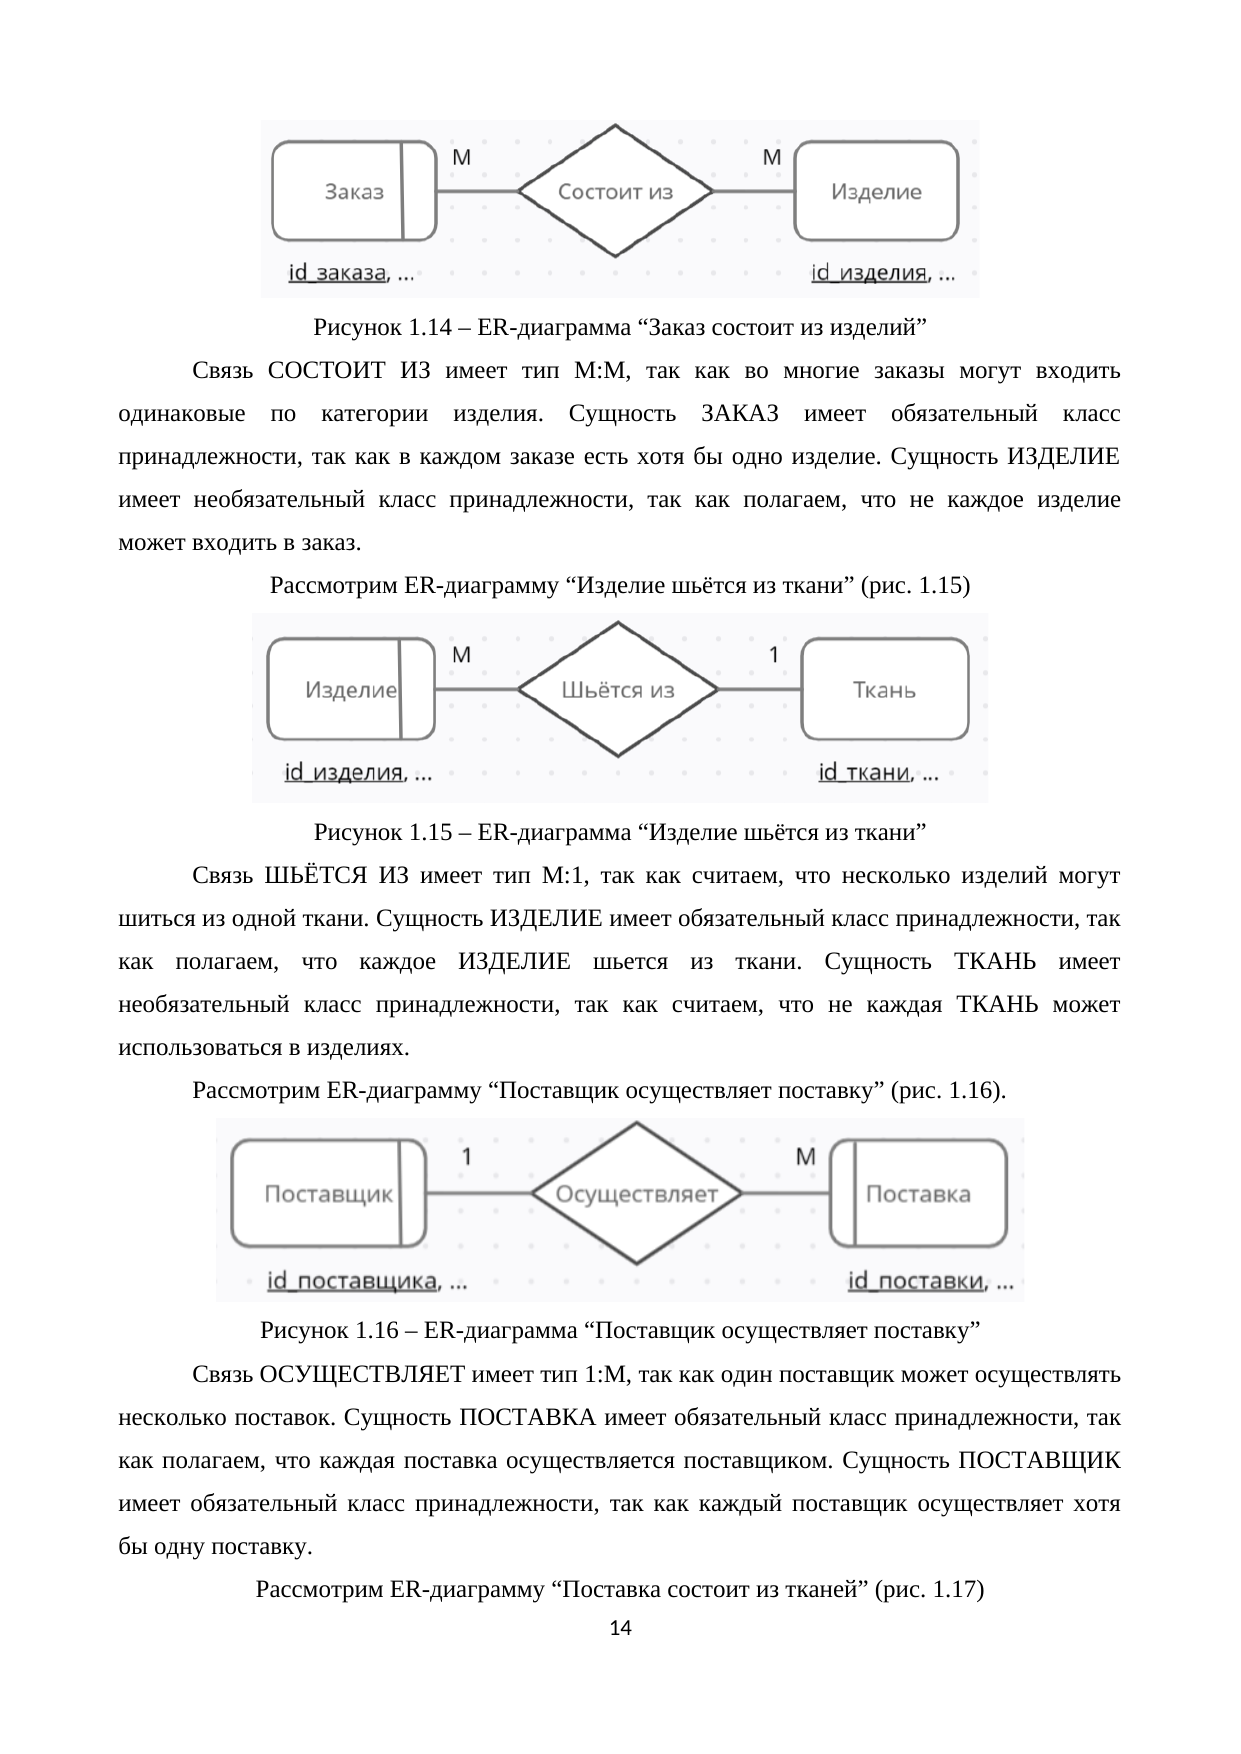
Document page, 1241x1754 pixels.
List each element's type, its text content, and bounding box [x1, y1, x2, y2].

text Рассмотрим ER-диаграмму “Изделие шьётся из ткани” (рис. 1.15) [118, 571, 1122, 599]
picture [260, 120, 980, 298]
text Связь ШЬЁТСЯ ИЗ имеет тип М:1, так как считаем, что несколько изделий могут шиться из одной ткани. Сущность ИЗДЕЛИЕ имеет обязательный класс принадлежности, так как полагаем, что каждое ИЗДЕЛИЕ шьется из ткани. Сущность ТКАНЬ имеет необязательный класс принадлежности, так как считаем, что не каждая ТКАНЬ может использоваться в изделиях. [118, 860, 1122, 1061]
text Связь ОСУЩЕСТВЛЯЕТ имеет тип 1:М, так как один поставщик может осуществлять несколько поставок. Сущность ПОСТАВКА имеет обязательный класс принадлежности, так как полагаем, что каждая поставка осуществляется поставщиком. Сущность ПОСТАВЩИК имеет обязательный класс принадлежности, так как каждый поставщик осуществляет хотя бы одну поставку. [118, 1359, 1122, 1560]
text Рассмотрим ER-диаграмму “Поставка состоит из тканей” (рис. 1.17) [118, 1574, 1122, 1603]
text Рисунок 1.14 – ER-диаграмма “Заказ состоит из изделий” [118, 312, 1122, 341]
text Рисунок 1.16 – ER-диаграмма “Поставщик осуществляет поставку” [118, 1316, 1122, 1344]
picture [216, 1118, 1025, 1302]
text Рисунок 1.15 – ER-диаграмма “Изделие шьётся из ткани” [118, 817, 1122, 845]
text Рассмотрим ER-диаграмму “Поставщик осуществляет поставку” (рис. 1.16). [118, 1075, 1122, 1104]
text Связь СОСТОИТ ИЗ имеет тип М:М, так как во многие заказы могут входить одинаковые по категории изделия. Сущность ЗАКАЗ имеет обязательный класс принадлежности, так как в каждом заказе есть хотя бы одно изделие. Сущность ИЗДЕЛИЕ имеет необязательный класс принадлежности, так как полагаем, что не каждое изделие может входить в заказ. [118, 355, 1122, 556]
picture [252, 613, 989, 803]
